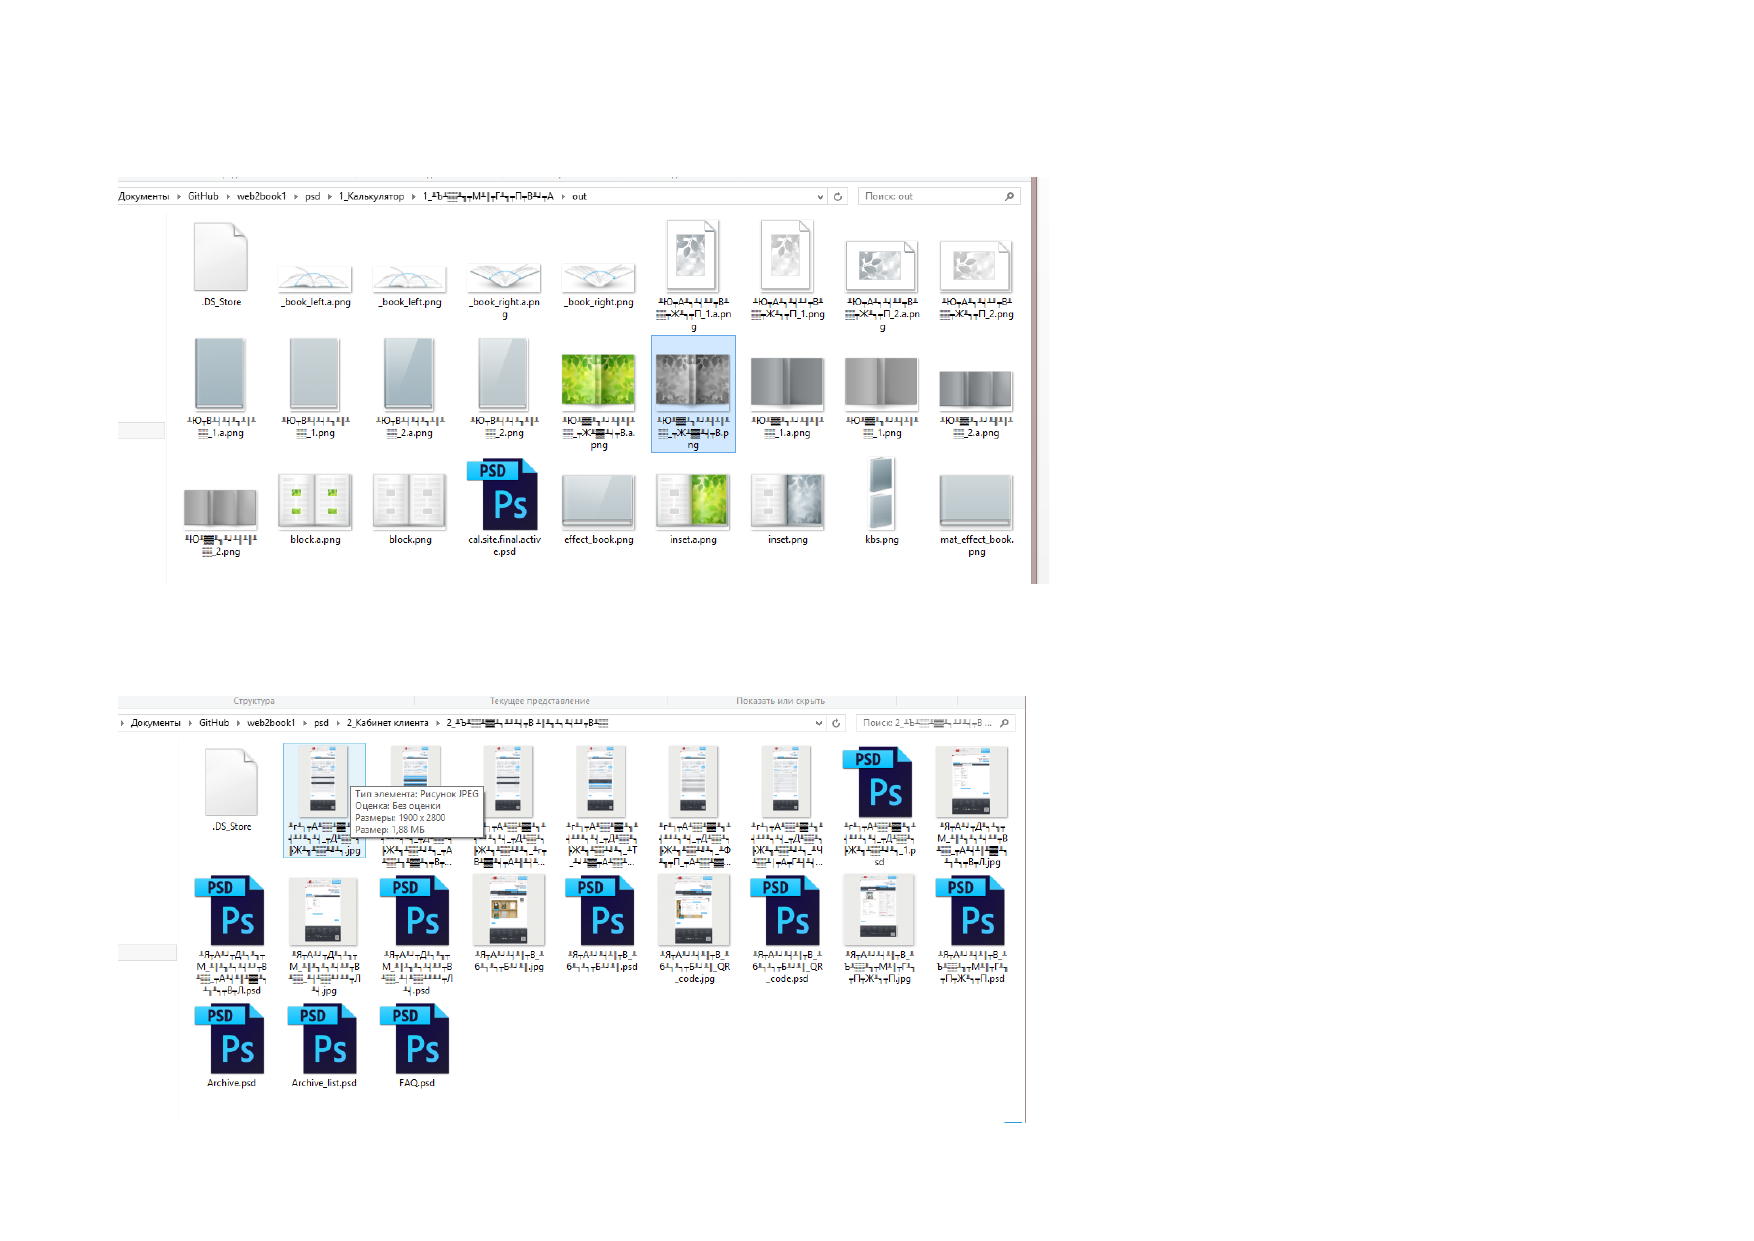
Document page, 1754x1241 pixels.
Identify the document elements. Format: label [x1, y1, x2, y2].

picture [118, 696, 1026, 1123]
picture [118, 177, 1050, 584]
